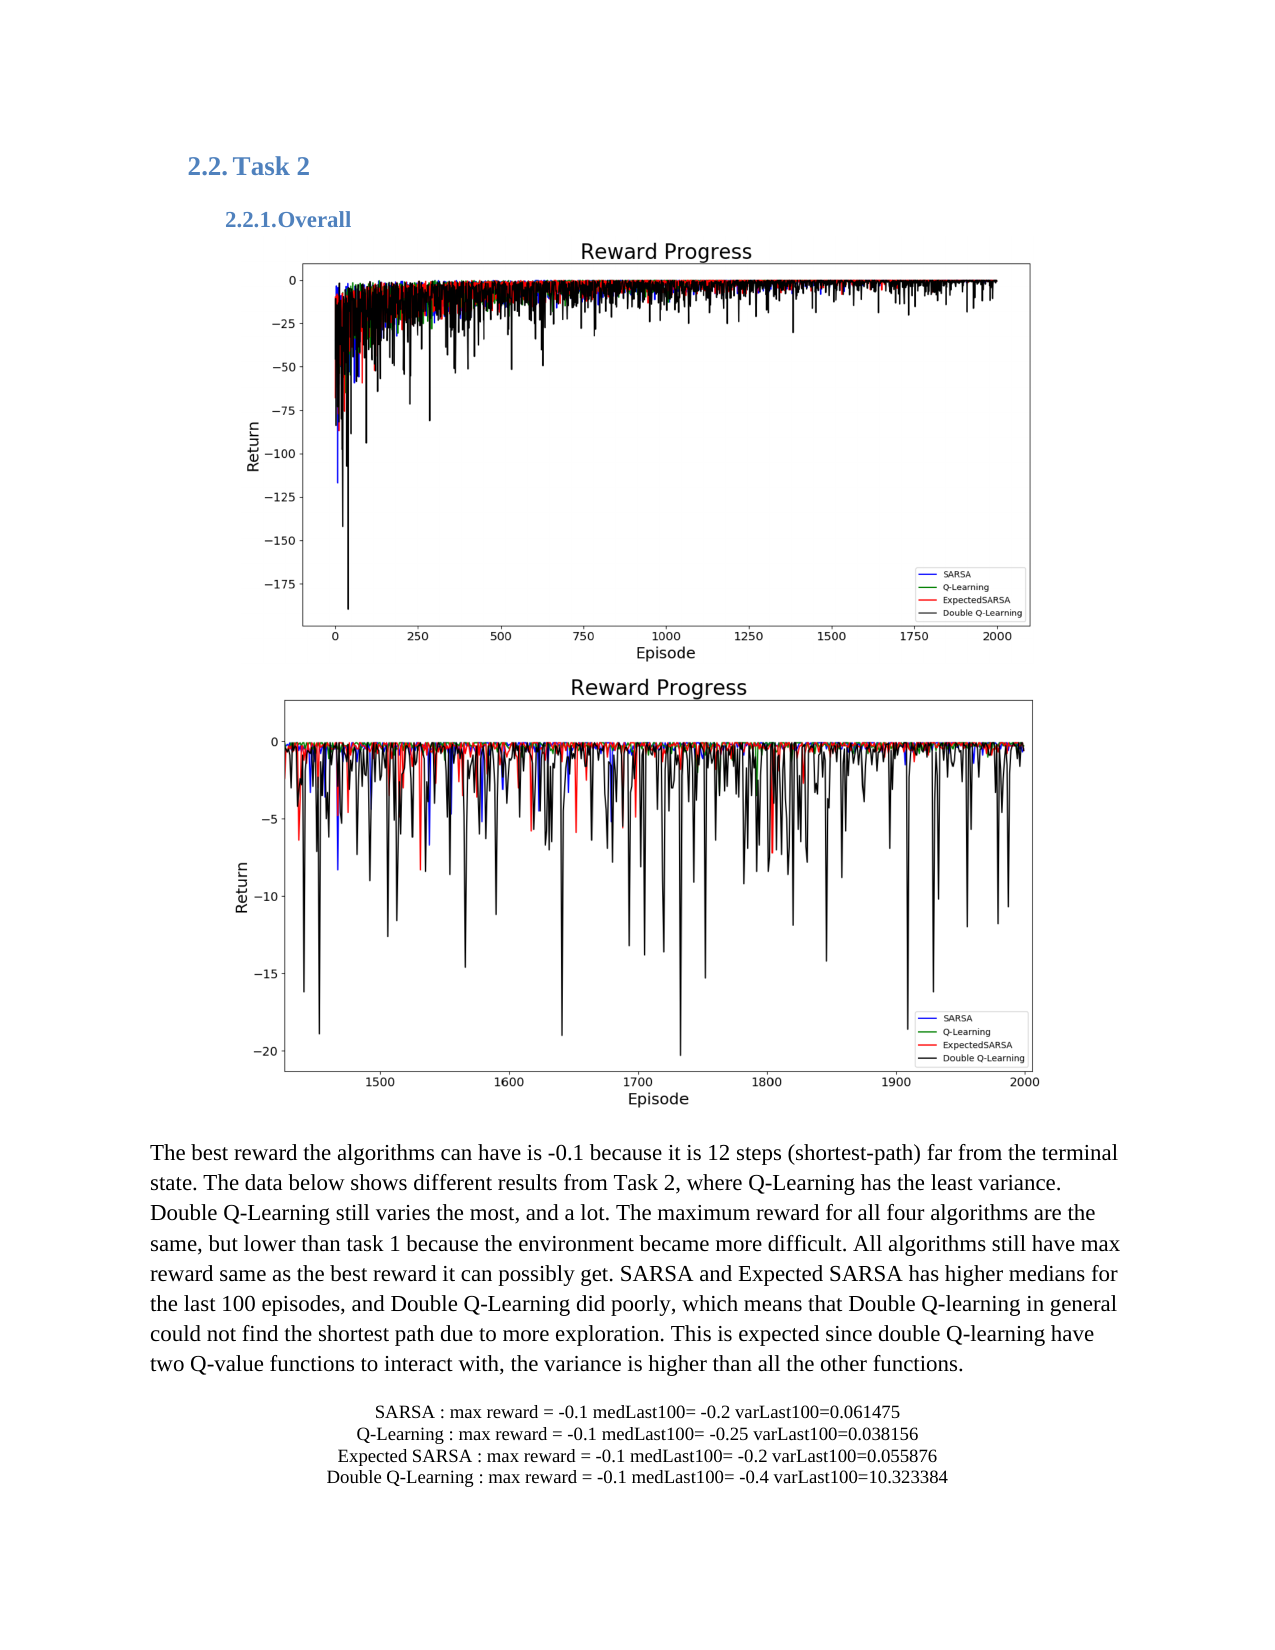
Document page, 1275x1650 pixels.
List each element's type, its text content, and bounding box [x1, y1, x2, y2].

text SARSA : max reward = -0.1 medLast100= -0.2 varLast100=0.061475 [150, 1401, 1125, 1423]
text Double Q-Learning : max reward = -0.1 medLast100= -0.4 varLast100=10.323384 [150, 1466, 1125, 1488]
text Q-Learning : max reward = -0.1 medLast100= -0.25 varLast100=0.038156 [150, 1423, 1125, 1444]
picture [232, 667, 1043, 1114]
picture [241, 236, 1034, 664]
subtitle Overall [225, 207, 1125, 233]
text Expected SARSA : max reward = -0.1 medLast100= -0.2 varLast100=0.055876 [150, 1444, 1125, 1466]
subtitle Task 2 [187, 150, 1125, 181]
text The best reward the algorithms can have is -0.1 because it is 12 steps (shortest-path) far from the terminal state. The data below shows different results from Task 2, where Q-Learning has the least variance. Double Q-Learning still varies the most, and a lot. The maximum reward for all four algorithms are the same, but lower than task 1 because the environment became more difficult. All algorithms still have max reward same as the best reward it can possibly get. SARSA and Expected SARSA has higher medians for the last 100 episodes, and Double Q-Learning did poorly, which means that Double Q-learning in general could not find the shortest path due to more exploration. This is expected since double Q-learning have two Q-value functions to interact with, the variance is higher than all the other functions. [150, 1139, 1125, 1377]
